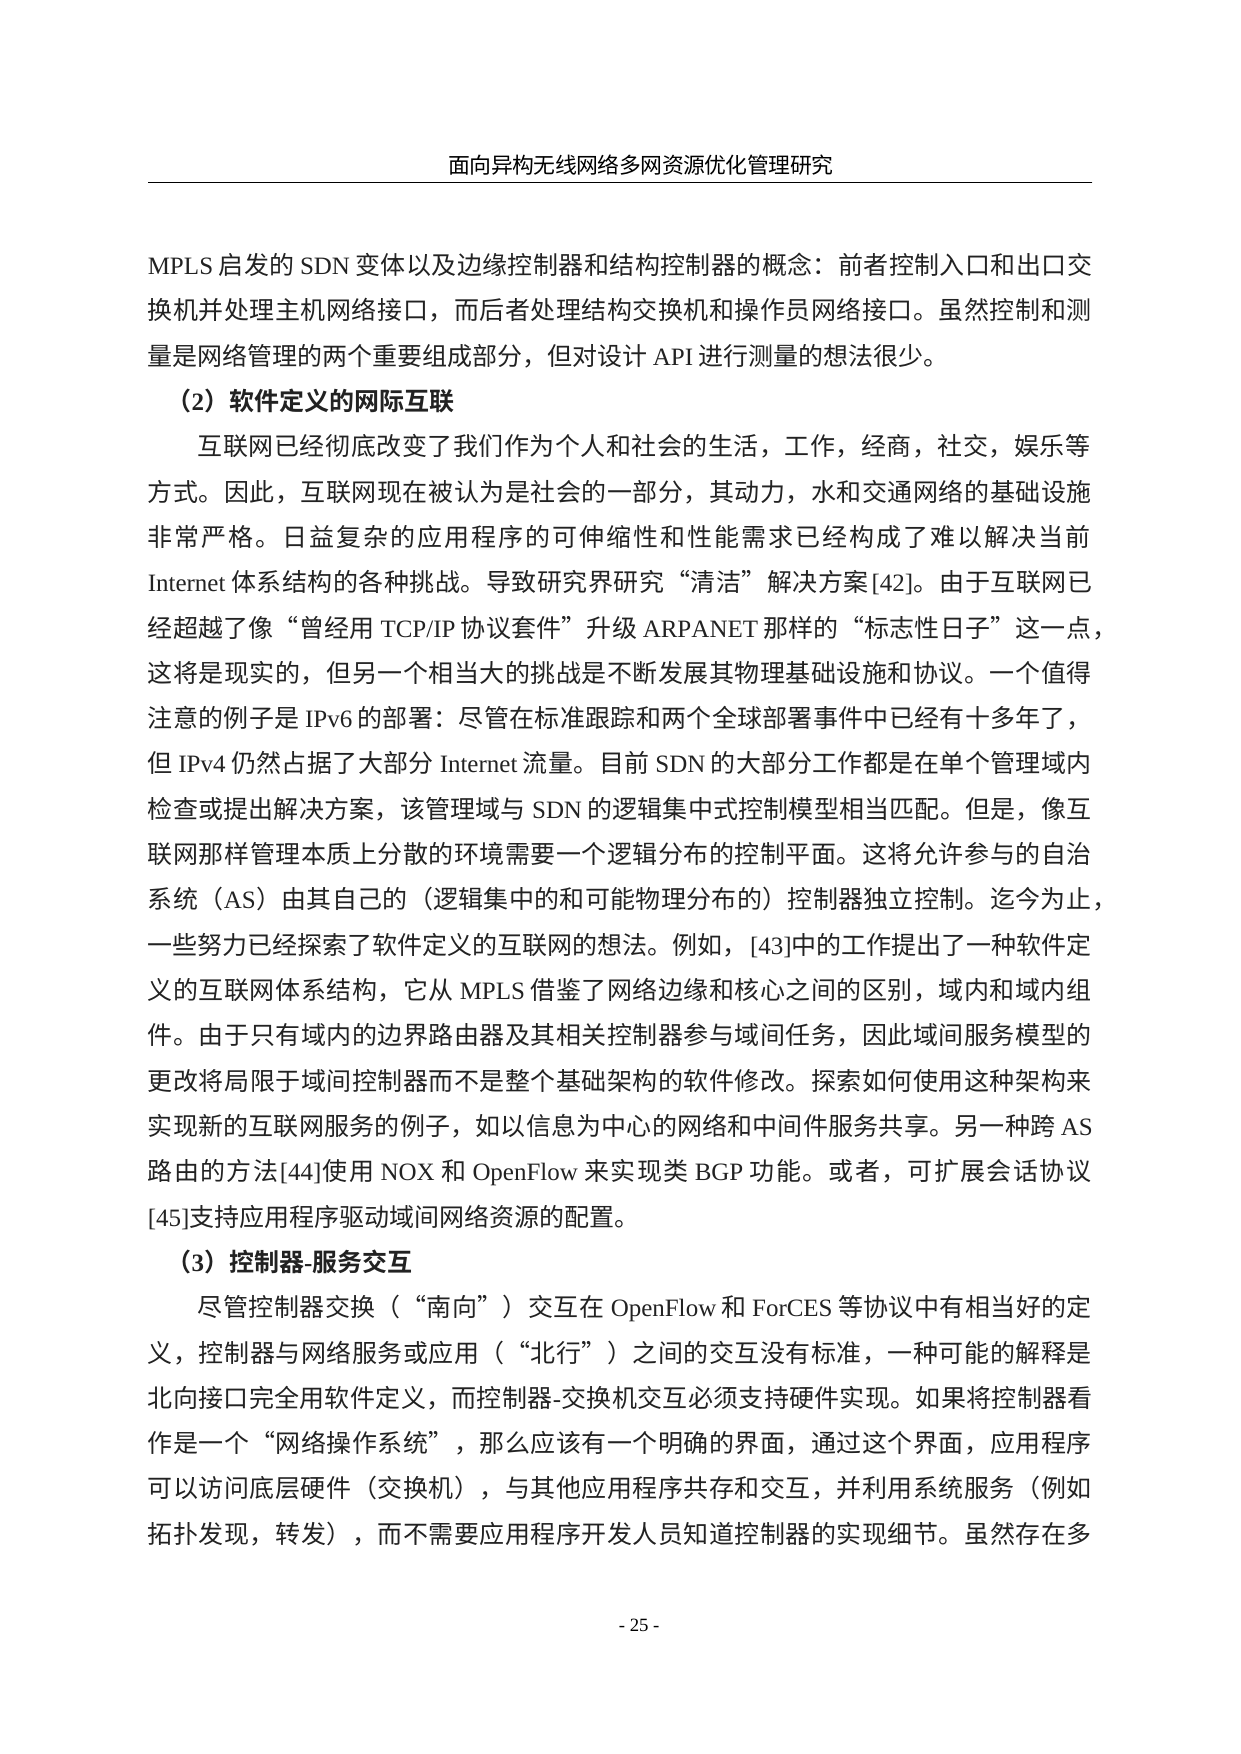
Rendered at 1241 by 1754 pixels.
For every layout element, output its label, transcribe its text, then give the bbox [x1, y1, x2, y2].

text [148, 246, 1092, 372]
text 互联网已经彻底改变了我们作为个人和社会的生活，工作，经商，社交，娱乐等方式。因此，互联网现在被认为是社会的一部分，其动力，水和交通网络的基础设施非常严格。日益复杂的应用程序的可伸缩性和性能需求已经构成了难以解决当前Internet体系结构的各种挑战。导致研究界研究“清洁”解决方案[42]。由于互联网已经超越了像“曾经用TCP/IP协议套件”升级ARPANET那样的“标志性日子”这一点，这将是现实的，但另一个相当大的挑战是不断发展其物理基础设施和协议。一个值得注意的例子是IPv6的部署：尽管在标准跟踪和两个全球部署事件中已经有十多年了，但IPv4仍然占据了大部分Internet流量。目前SDN的大部分工作都是在单个管理域内检查或提出解决方案，该管理域与SDN的逻辑集中式控制模型相当匹配。但是，像互联网那样管理本质上分散的环境需要一个逻辑分布的控制平面。这将允许参与的自治系统（AS）由其自己的（逻辑集中的和可能物理分布的）控制器独立控制。迄今为止，一些努力已经探索了软件定义的互联网的想法。例如，[43]中的工作提出了一种软件定义的互联网体系结构，它从MPLS借鉴了网络边缘和核心之间的区别，域内和域内组件。由于只有域内的边界路由器及其相关控制器参与域间任务，因此域间服务模型的更改将局限于域间控制器而不是整个基础架构的软件修改。探索如何使用这种架构来实现新的互联网服务的例子，如以信息为中心的网络和中间件服务共享。另一种跨AS路由的方法[44]使用NOX和OpenFlow来实现类BGP功能。或者，可扩展会话协议[45]支持应用程序驱动域间网络资源的配置。 [148, 427, 1092, 1233]
text （3）控制器-服务交互 [148, 1242, 1092, 1279]
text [148, 1288, 1092, 1551]
text （2）软件定义的网际互联 [148, 381, 1092, 418]
